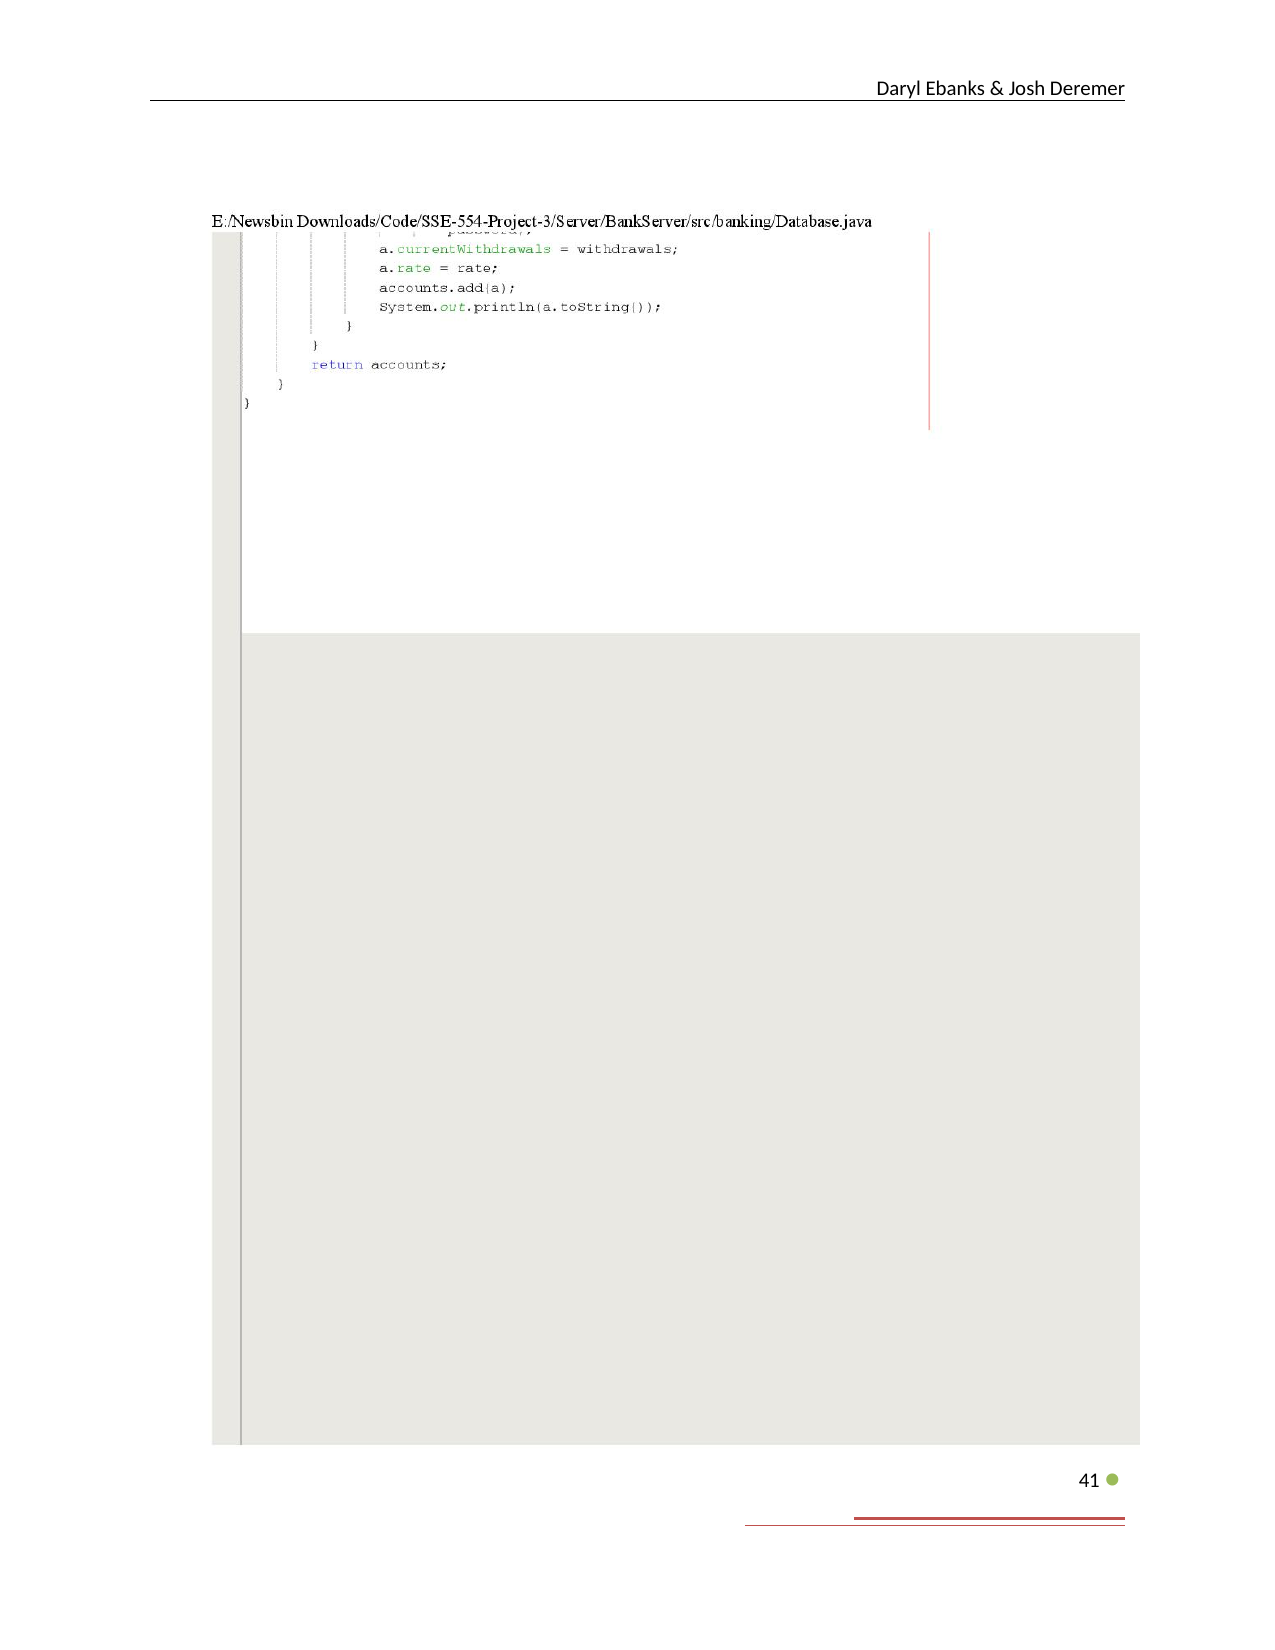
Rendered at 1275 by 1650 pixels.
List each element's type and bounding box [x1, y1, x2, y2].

picture [150, 150, 1200, 1468]
